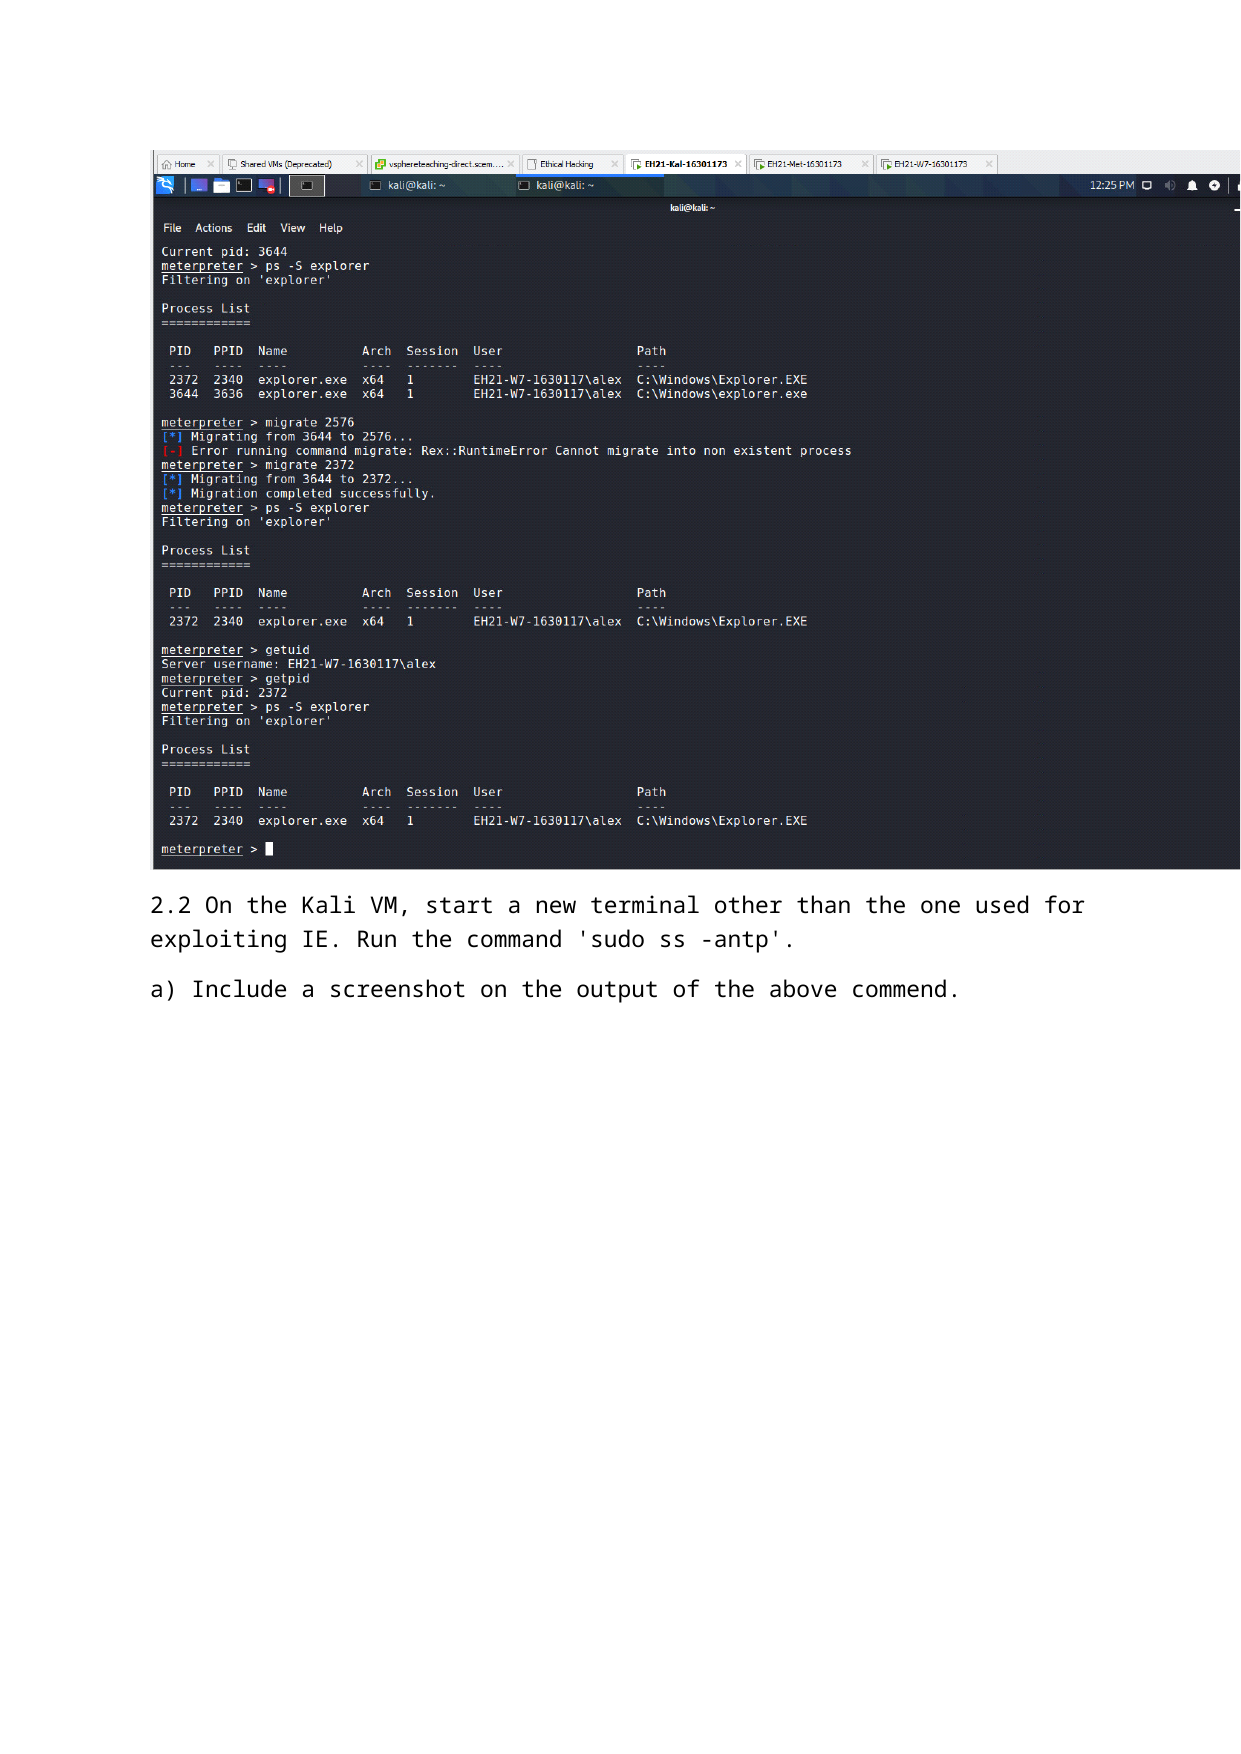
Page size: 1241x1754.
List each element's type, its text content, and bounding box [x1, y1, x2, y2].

text a) Include a screenshot on the output of the above commend. [150, 973, 1090, 1004]
text 2.2 On the Kali VM, start a new terminal other than the one used for exploiting IE. Run the command 'sudo ss -antp'. [150, 889, 1090, 954]
picture [150, 150, 1241, 870]
